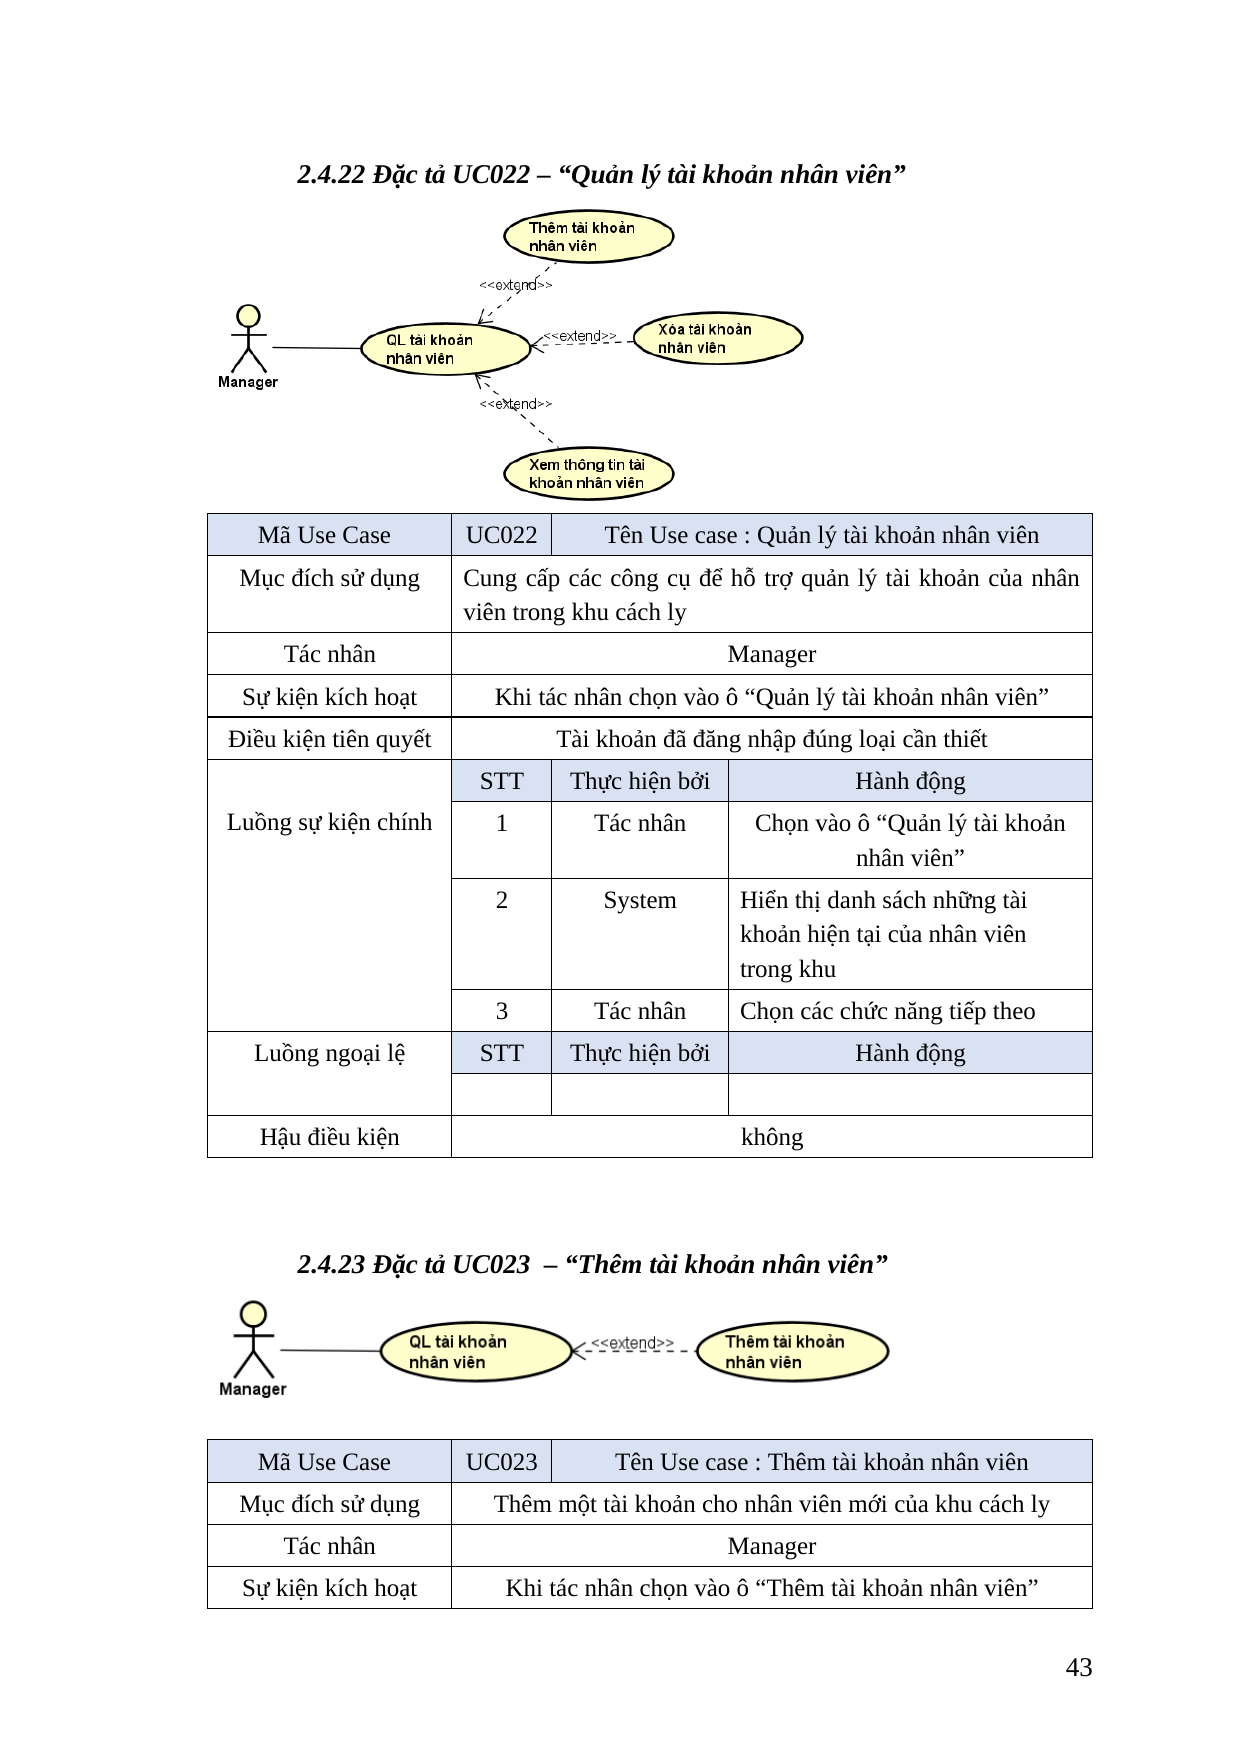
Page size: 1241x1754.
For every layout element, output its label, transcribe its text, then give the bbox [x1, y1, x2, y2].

table_header UC022 [452, 514, 551, 555]
table_cell Hành động [729, 1032, 1092, 1073]
table_cell Tác nhân [208, 633, 451, 674]
table_cell Hậu điều kiện [208, 1116, 451, 1157]
table_cell 2 [452, 879, 551, 989]
table_cell 3 [452, 990, 551, 1031]
table_cell Thực hiện bởi [552, 1032, 728, 1073]
table_cell Cung cấp các công cụ để hỗ trợ quản lý tài khoản của nhân viên trong khu cách ly [452, 556, 1092, 632]
table_cell Hiển thị danh sách những tài khoản hiện tại của nhân viên trong khu [729, 879, 1092, 989]
table_cell 1 [452, 802, 551, 877]
table_cell Mục đích sử dụng [208, 556, 451, 632]
table_cell Hành động [729, 760, 1092, 801]
table_cell Điều kiện tiên quyết [208, 718, 451, 759]
table_cell Tài khoản đã đăng nhập đúng loại cần thiết [452, 718, 1092, 759]
list Đặc tả UC023 – “Thêm tài khoản nhân viên” [297, 1248, 1092, 1279]
table_cell [729, 1074, 1092, 1115]
table_cell Tác nhân [552, 802, 728, 877]
table_cell Thực hiện bởi [552, 760, 728, 801]
table_cell Chọn vào ô “Quản lý tài khoản nhân viên” [729, 802, 1092, 877]
table_cell Manager [452, 1525, 1092, 1566]
table_cell Tác nhân [208, 1525, 451, 1566]
table_cell Thêm một tài khoản cho nhân viên mới của khu cách ly [452, 1483, 1092, 1524]
table_cell Tác nhân [552, 990, 728, 1031]
table_cell Sự kiện kích hoạt [208, 675, 451, 716]
table_header Mã Use Case [208, 1440, 451, 1482]
table_header Tên Use case : Thêm tài khoản nhân viên [552, 1440, 1092, 1482]
table_cell Mục đích sử dụng [208, 1483, 451, 1524]
picture [206, 198, 813, 511]
table_cell Khi tác nhân chọn vào ô “Quản lý tài khoản nhân viên” [452, 675, 1092, 716]
table_cell Luồng sự kiện chính [208, 760, 451, 1031]
table_cell System [552, 879, 728, 989]
table_header Mã Use Case [208, 514, 451, 555]
table_cell [552, 1074, 728, 1115]
table_cell Manager [452, 633, 1092, 674]
table_header Tên Use case : Quản lý tài khoản nhân viên [552, 514, 1092, 555]
table_cell STT [452, 1032, 551, 1073]
table_cell Sự kiện kích hoạt [208, 1567, 451, 1608]
list Đặc tả UC022 – “Quản lý tài khoản nhân viên” [297, 158, 1092, 190]
table_cell STT [452, 760, 551, 801]
table_cell Chọn các chức năng tiếp theo [729, 990, 1092, 1031]
table_cell không [452, 1116, 1092, 1157]
table_cell Khi tác nhân chọn vào ô “Thêm tài khoản nhân viên” [452, 1567, 1092, 1608]
table_header UC023 [452, 1440, 551, 1482]
picture [206, 1288, 901, 1437]
table_cell Luồng ngoại lệ [208, 1032, 451, 1115]
table_cell [452, 1074, 551, 1115]
